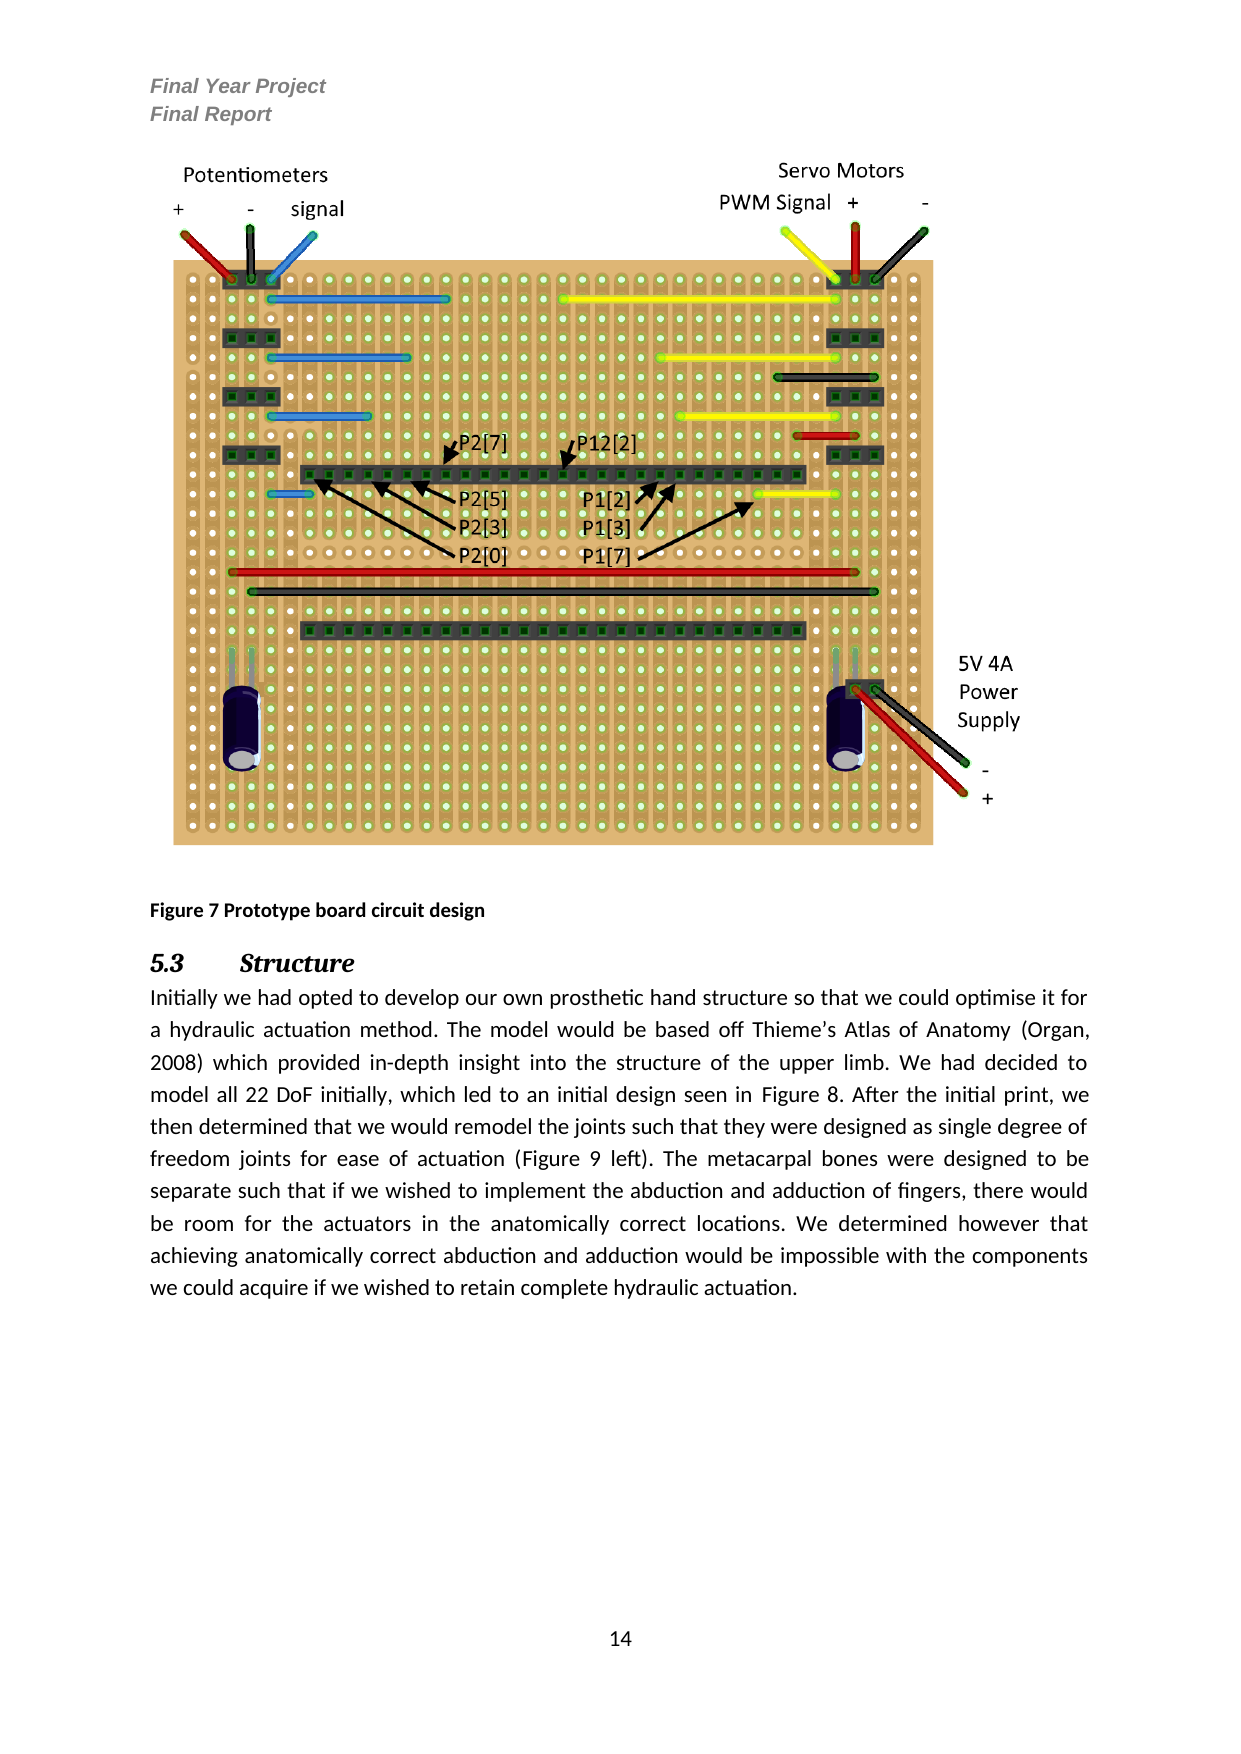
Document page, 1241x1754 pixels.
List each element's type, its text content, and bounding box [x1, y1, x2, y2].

picture [150, 150, 1090, 873]
text Initially we had opted to develop our own prosthetic hand structure so that we could optimise it for a hydraulic actuation method. The model would be based off Thieme’s Atlas of Anatomy (Organ, 2008) which provided in-depth insight into the structure of the upper limb. We had decided to model all 22 DoF initially, which led to an initial design seen in Figure 8. After the initial print, we then determined that we would remodel the joints such that they were designed as single degree of freedom joints for ease of actuation (Figure 9 left). The metacarpal bones were designed to be separate such that if we wished to implement the abduction and adduction of fingers, there would be room for the actuators in the anatomically correct locations. We determined however that achieving anatomically correct abduction and adduction would be impossible with the components we could acquire if we wished to retain complete hydraulic actuation. [150, 983, 1090, 1301]
subtitle Structure [150, 948, 1090, 979]
text Figure 7 Prototype board circuit design [150, 898, 1090, 923]
